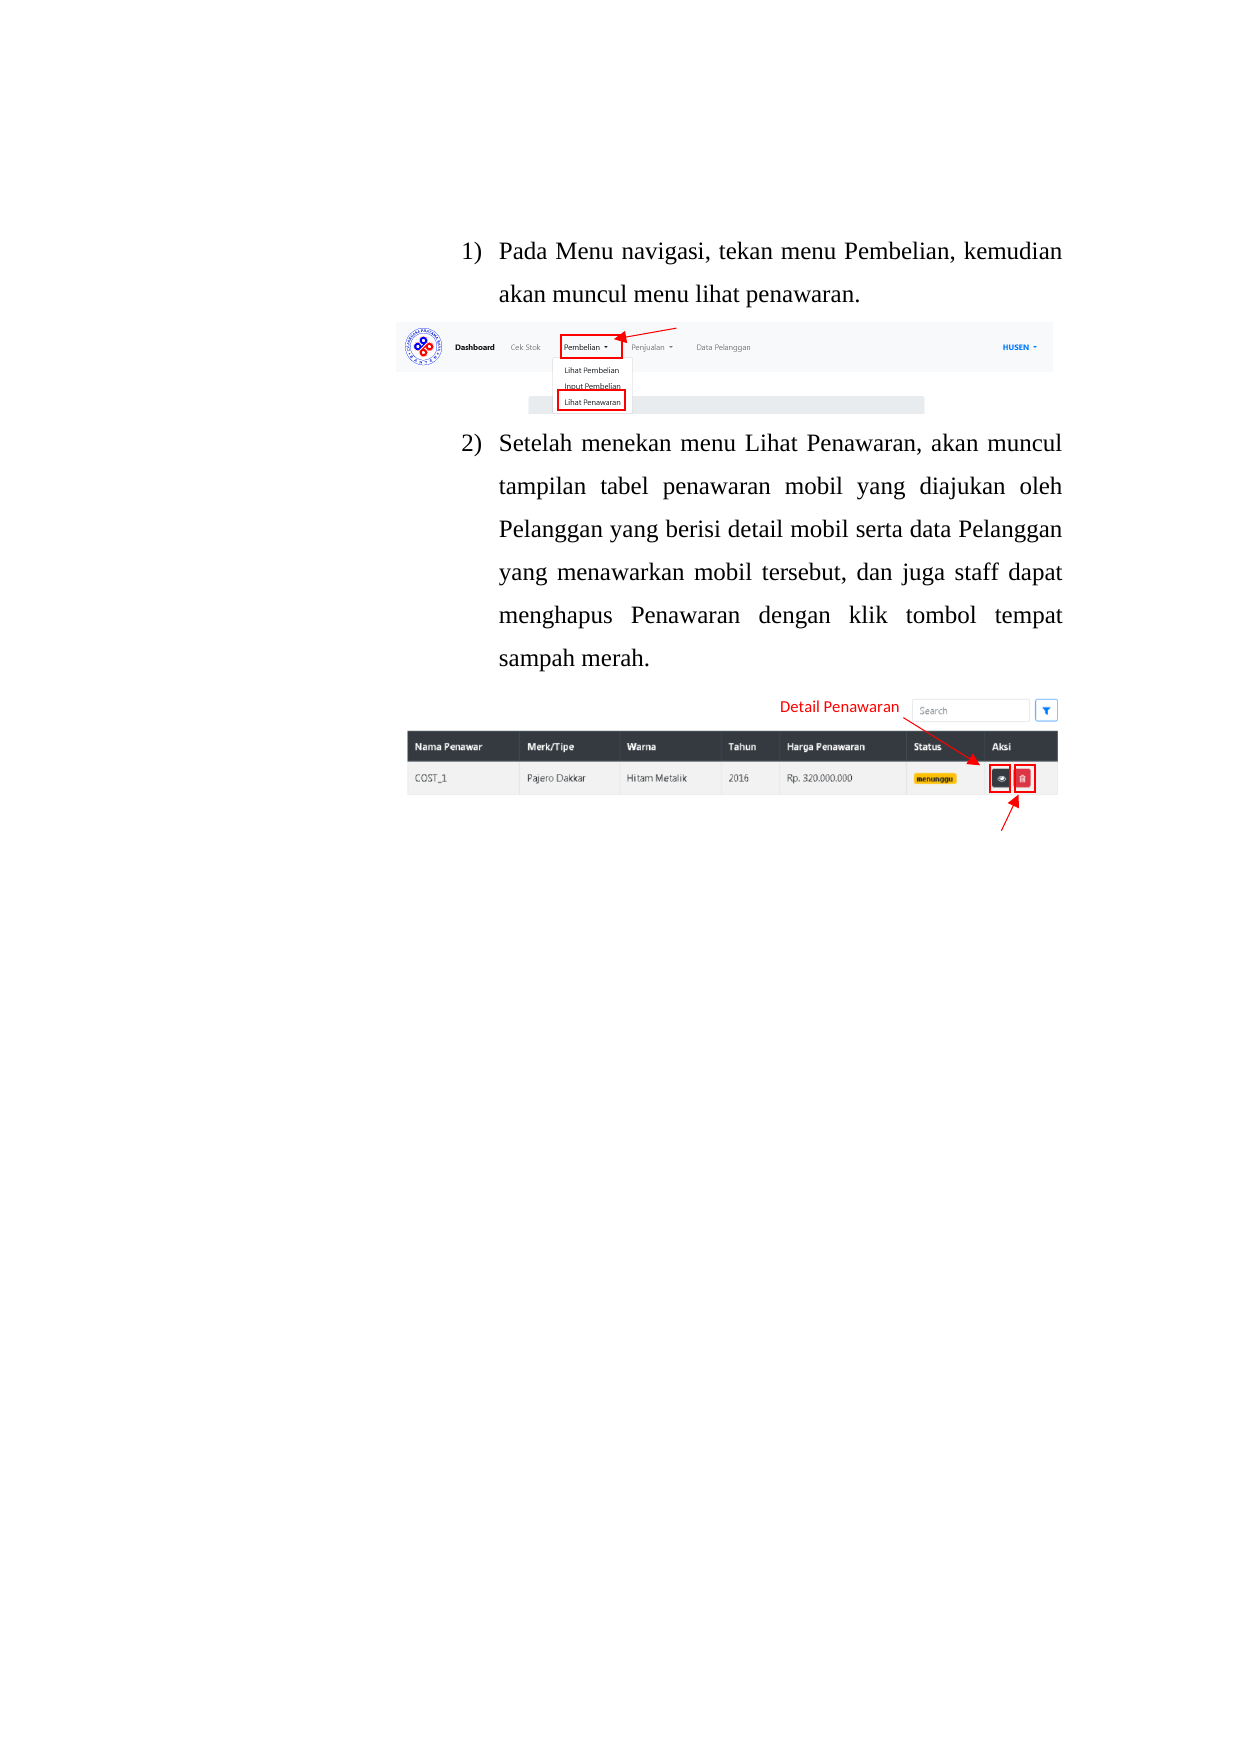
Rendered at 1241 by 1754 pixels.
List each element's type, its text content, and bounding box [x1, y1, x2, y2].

picture [396, 322, 1054, 414]
picture [405, 686, 1062, 808]
list Setelah menekan menu Lihat Penawaran, akan muncul tampilan tabel penawaran mobil yang diajukan oleh Pelanggan yang berisi detail mobil serta data Pelanggan yang menawarkan mobil tersebut, dan juga staff dapat menghapus Penawaran dengan klik tombol tempat sampah merah. [461, 428, 1063, 672]
list Pada Menu navigasi, tekan menu Pembelian, kemudian akan muncul menu lihat penawaran. [461, 236, 1063, 308]
